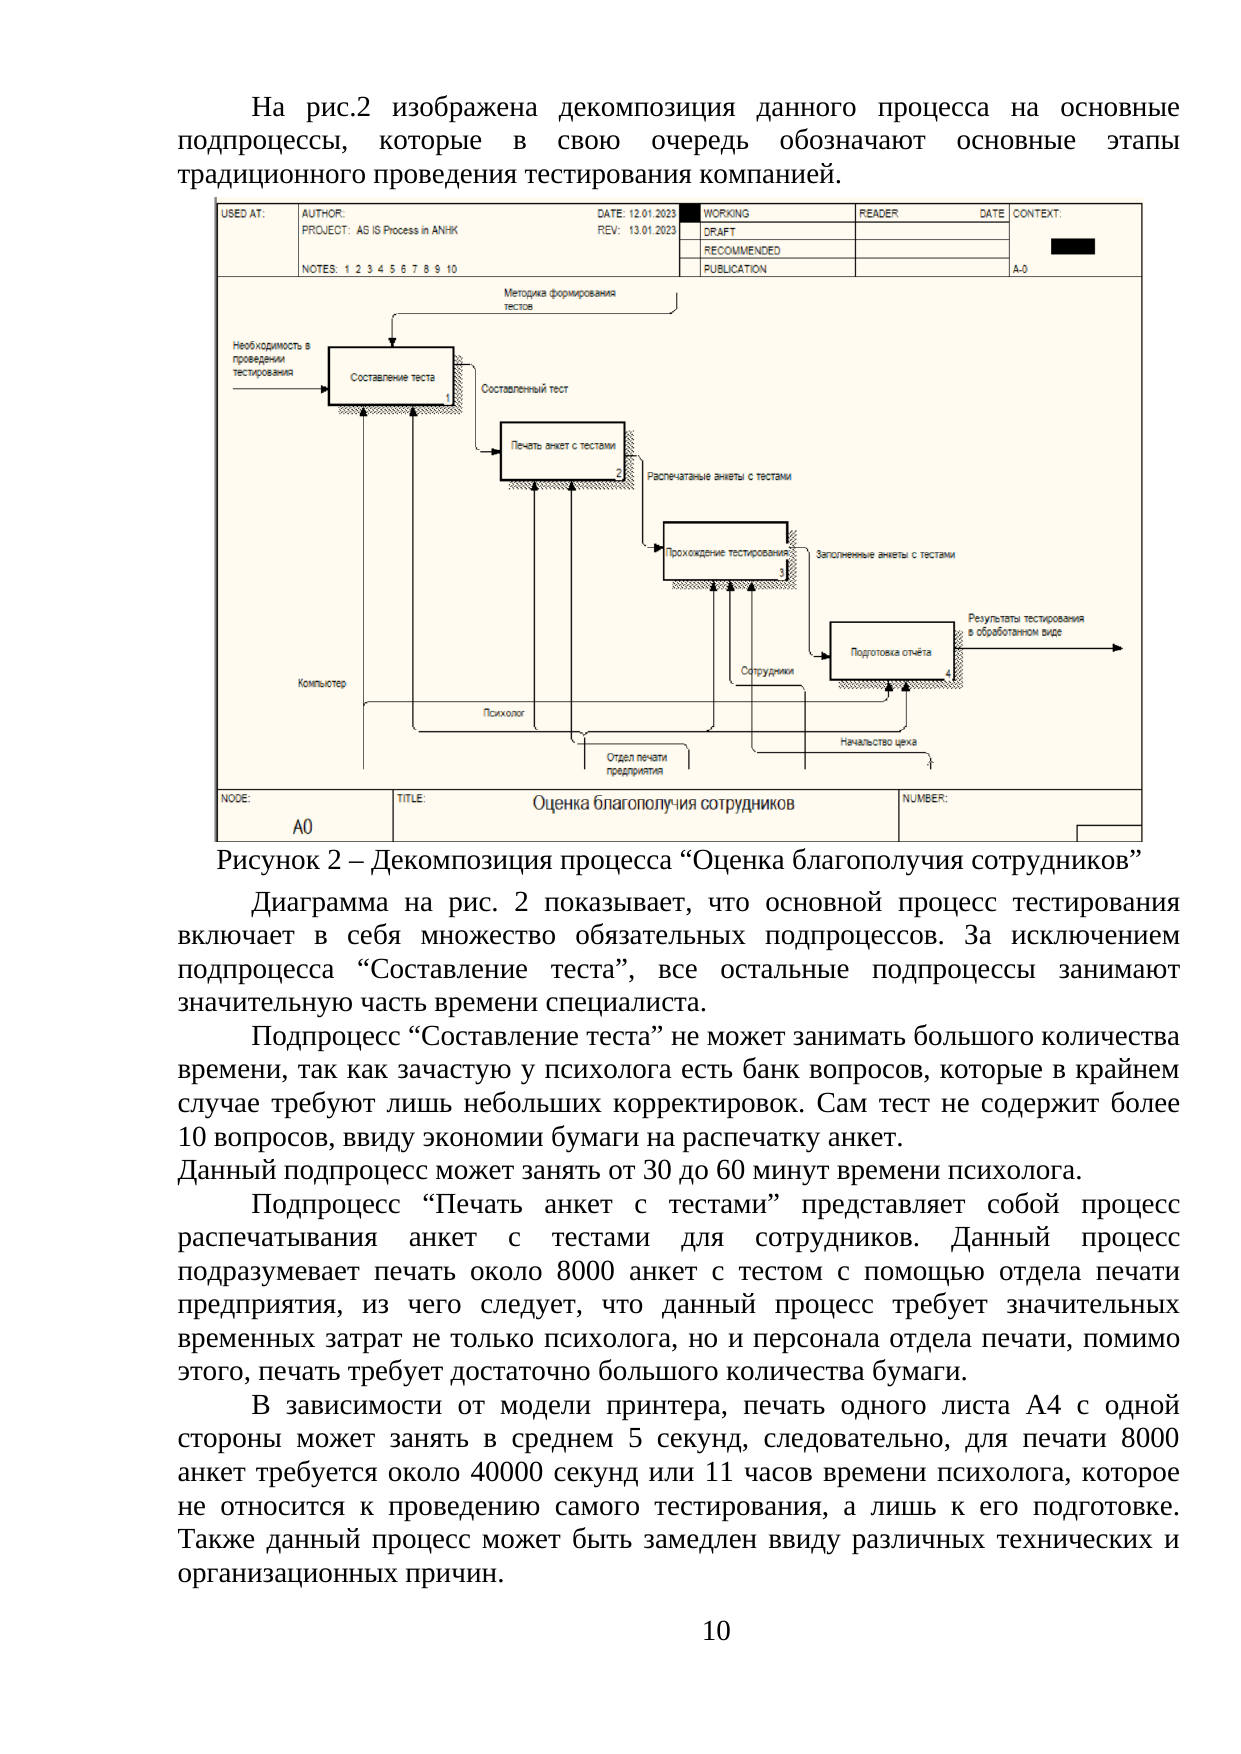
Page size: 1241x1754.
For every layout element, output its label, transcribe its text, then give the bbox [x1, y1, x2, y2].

picture [214, 197, 1145, 842]
text В зависимости от модели принтера, печать одного листа А4 с одной стороны может занять в среднем 5 секунд, следовательно, для печати 8000 анкет требуется около 40000 секунд или 11 часов времени психолога, которое не относится к проведению самого тестирования, а лишь к его подготовке. Также данный процесс может быть замедлен ввиду различных технических и организационных причин. [177, 1387, 1181, 1588]
text Данный подпроцесс может занять от 30 до 60 минут времени психолога. [177, 1152, 1181, 1186]
text Подпроцесс “Печать анкет с тестами” представляет собой процесс распечатывания анкет с тестами для сотрудников. Данный процесс подразумевает печать около 8000 анкет с тестом с помощью отдела печати предприятия, из чего следует, что данный процесс требует значительных временных затрат не только психолога, но и персонала отдела печати, помимо этого, печать требует достаточно большого количества бумаги. [177, 1186, 1181, 1387]
text Диаграмма на рис. 2 показывает, что основной процесс тестирования включает в себя множество обязательных подпроцессов. За исключением подпроцесса “Составление теста”, все остальные подпроцессы занимают значительную часть времени специалиста. [177, 884, 1181, 1018]
text На рис.2 изображена декомпозиция данного процесса на основные подпроцессы, которые в свою очередь обозначают основные этапы традиционного проведения тестирования компанией. [177, 89, 1181, 189]
text Подпроцесс “Составление теста” не может занимать большого количества времени, так как зачастую у психолога есть банк вопросов, которые в крайнем случае требуют лишь небольших корректировок. Сам тест не содержит более 10 вопросов, ввиду экономии бумаги на распечатку анкет. [177, 1018, 1181, 1152]
text Рисунок 2 – Декомпозиция процесса “Оценка благополучия сотрудников” [177, 842, 1181, 876]
